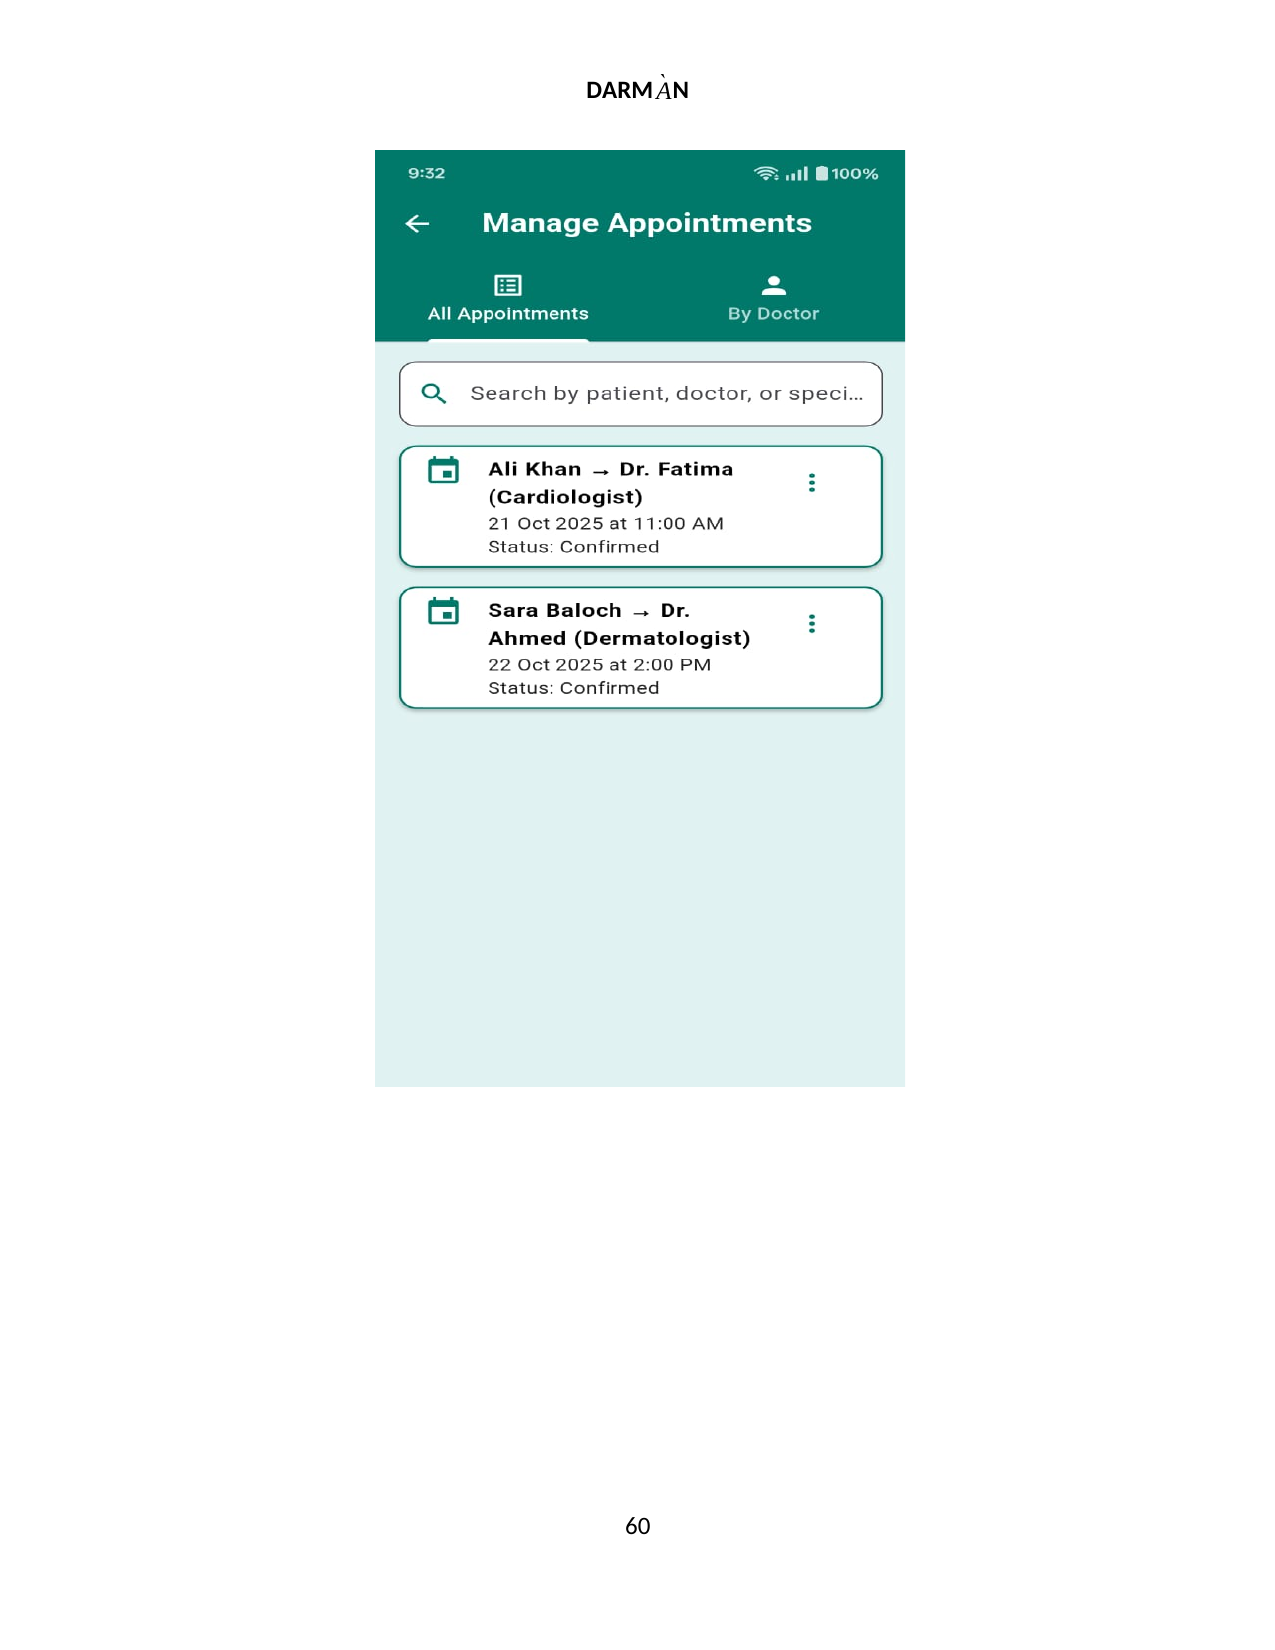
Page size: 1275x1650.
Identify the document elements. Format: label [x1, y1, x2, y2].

picture [375, 150, 906, 1087]
